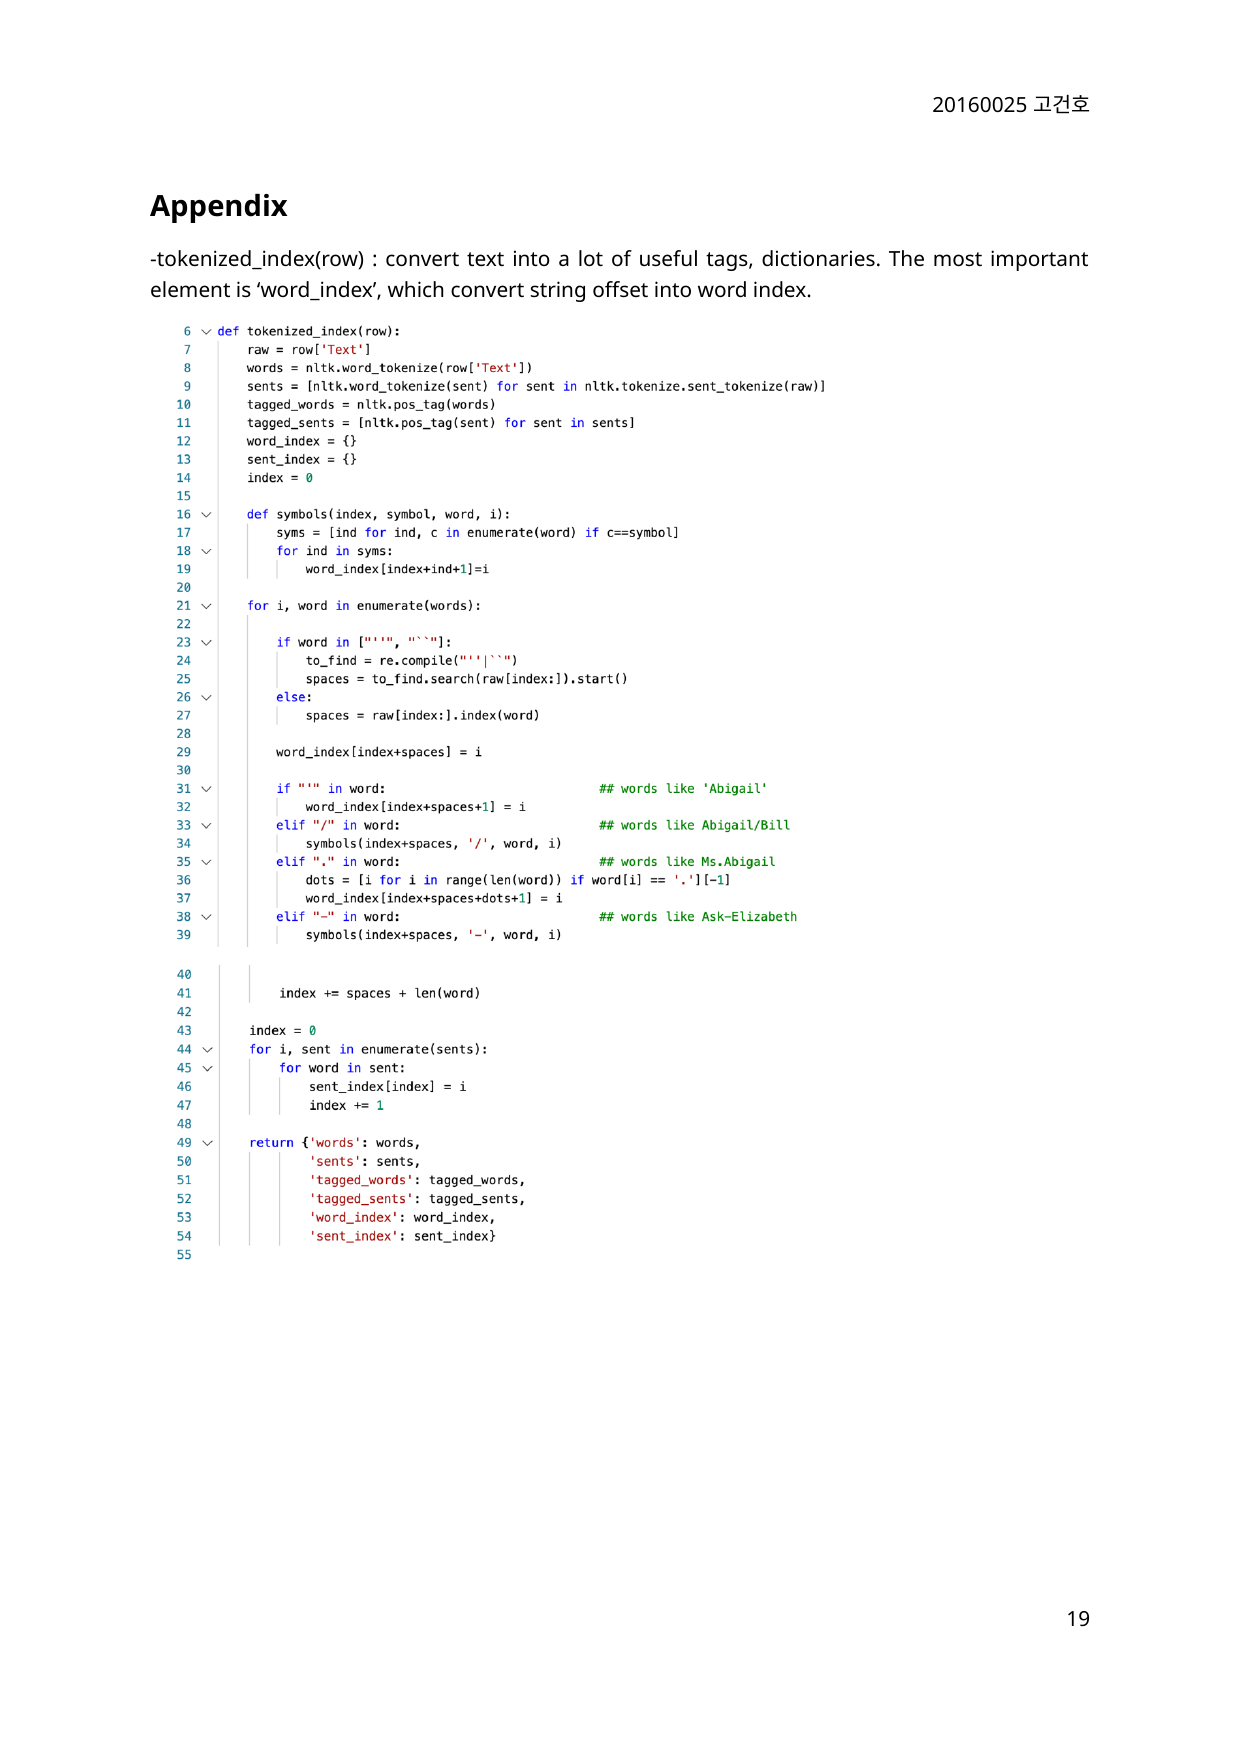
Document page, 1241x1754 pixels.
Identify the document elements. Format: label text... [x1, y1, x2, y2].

picture [150, 965, 1091, 1264]
picture [150, 322, 1091, 947]
text -tokenized_index(row) : convert text into a lot of useful tags, dictionaries. The most important element is ‘word_index’, which convert string offset into word index. [150, 244, 1090, 303]
text Appendix [150, 185, 1090, 225]
